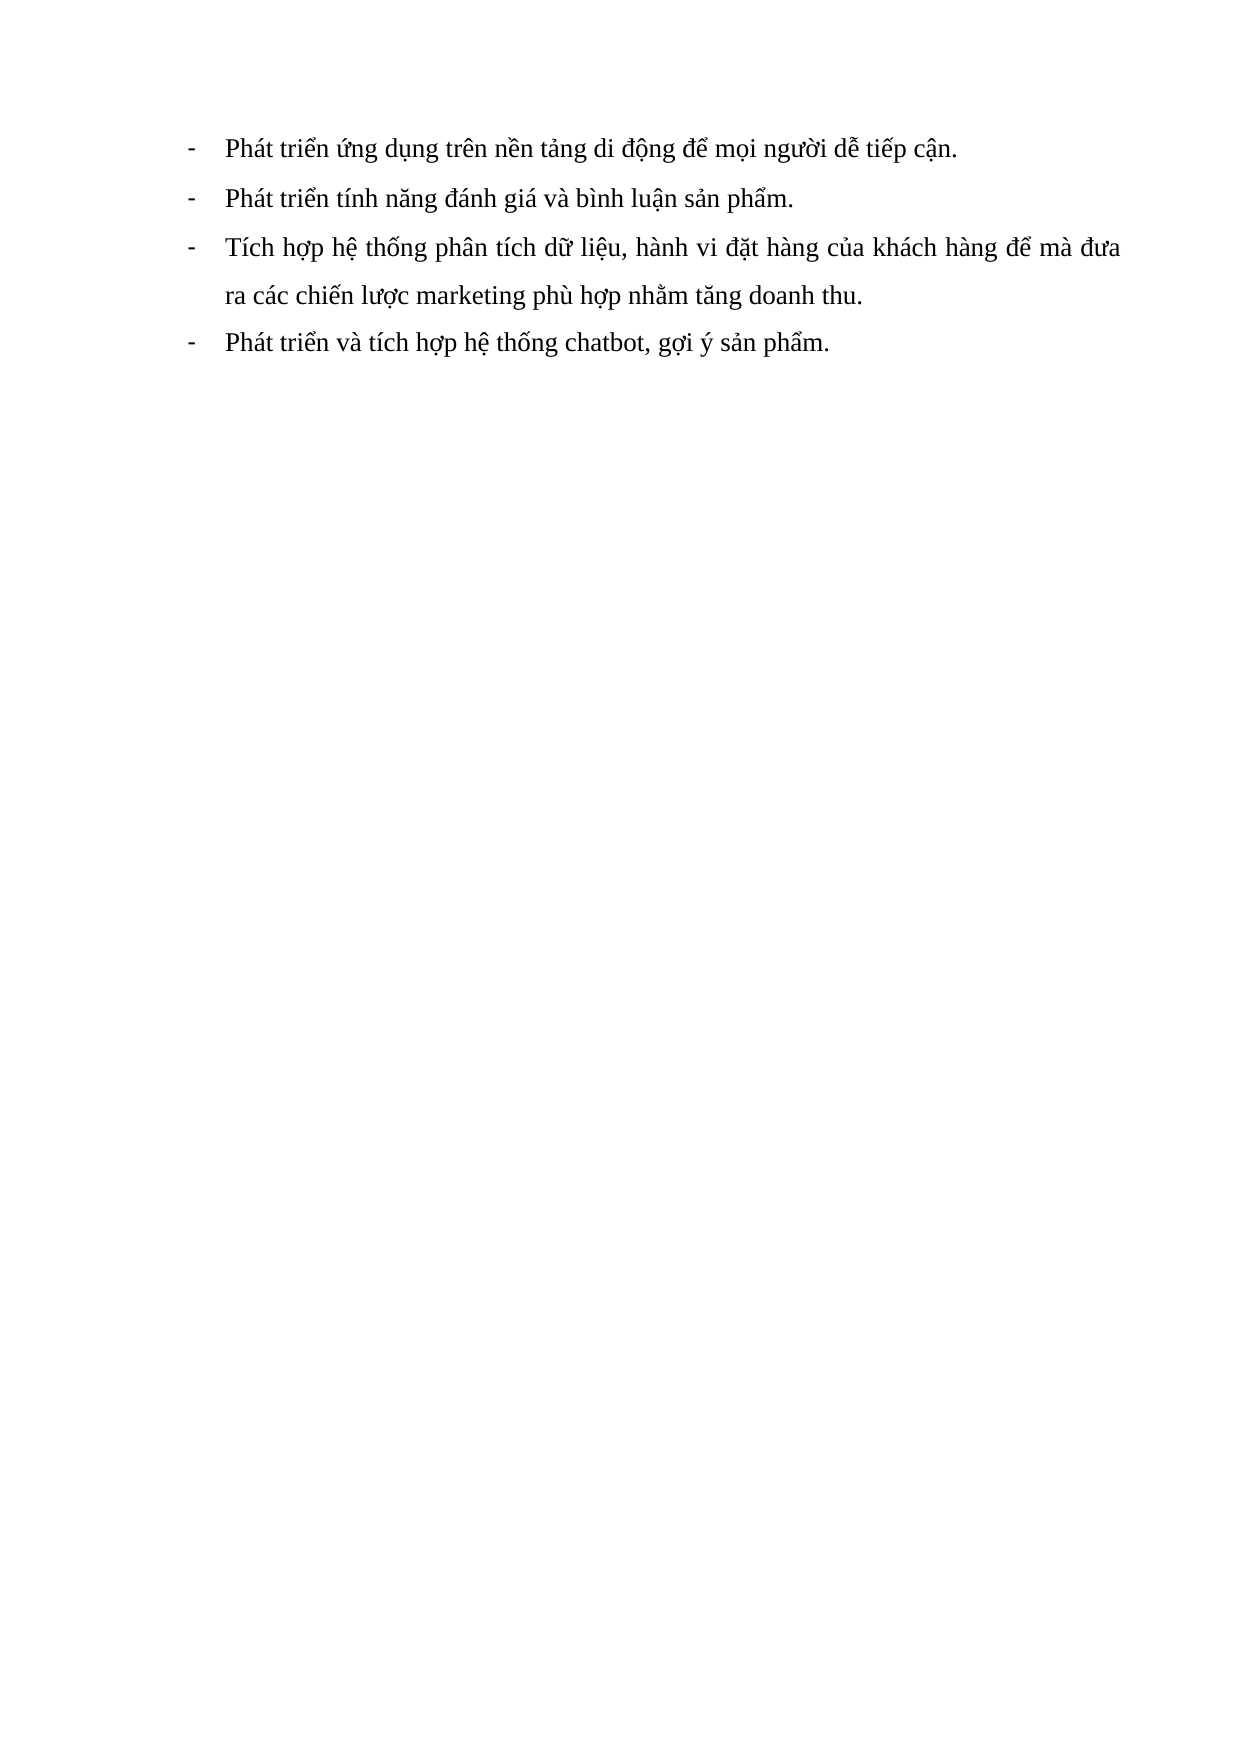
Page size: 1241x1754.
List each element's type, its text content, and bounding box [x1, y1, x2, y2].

list Phát triển và tích hợp hệ thống chatbot, gợi ý sản phẩm. [187, 326, 1122, 358]
list Tích hợp hệ thống phân tích dữ liệu, hành vi đặt hàng của khách hàng để mà đưa ra các chiến lược marketing phù hợp nhằm tăng doanh thu. [187, 230, 1122, 310]
list Phát triển tính năng đánh giá và bình luận sản phẩm. [187, 181, 1122, 214]
list Phát triển ứng dụng trên nền tảng di động để mọi người dễ tiếp cận. [187, 131, 1122, 164]
